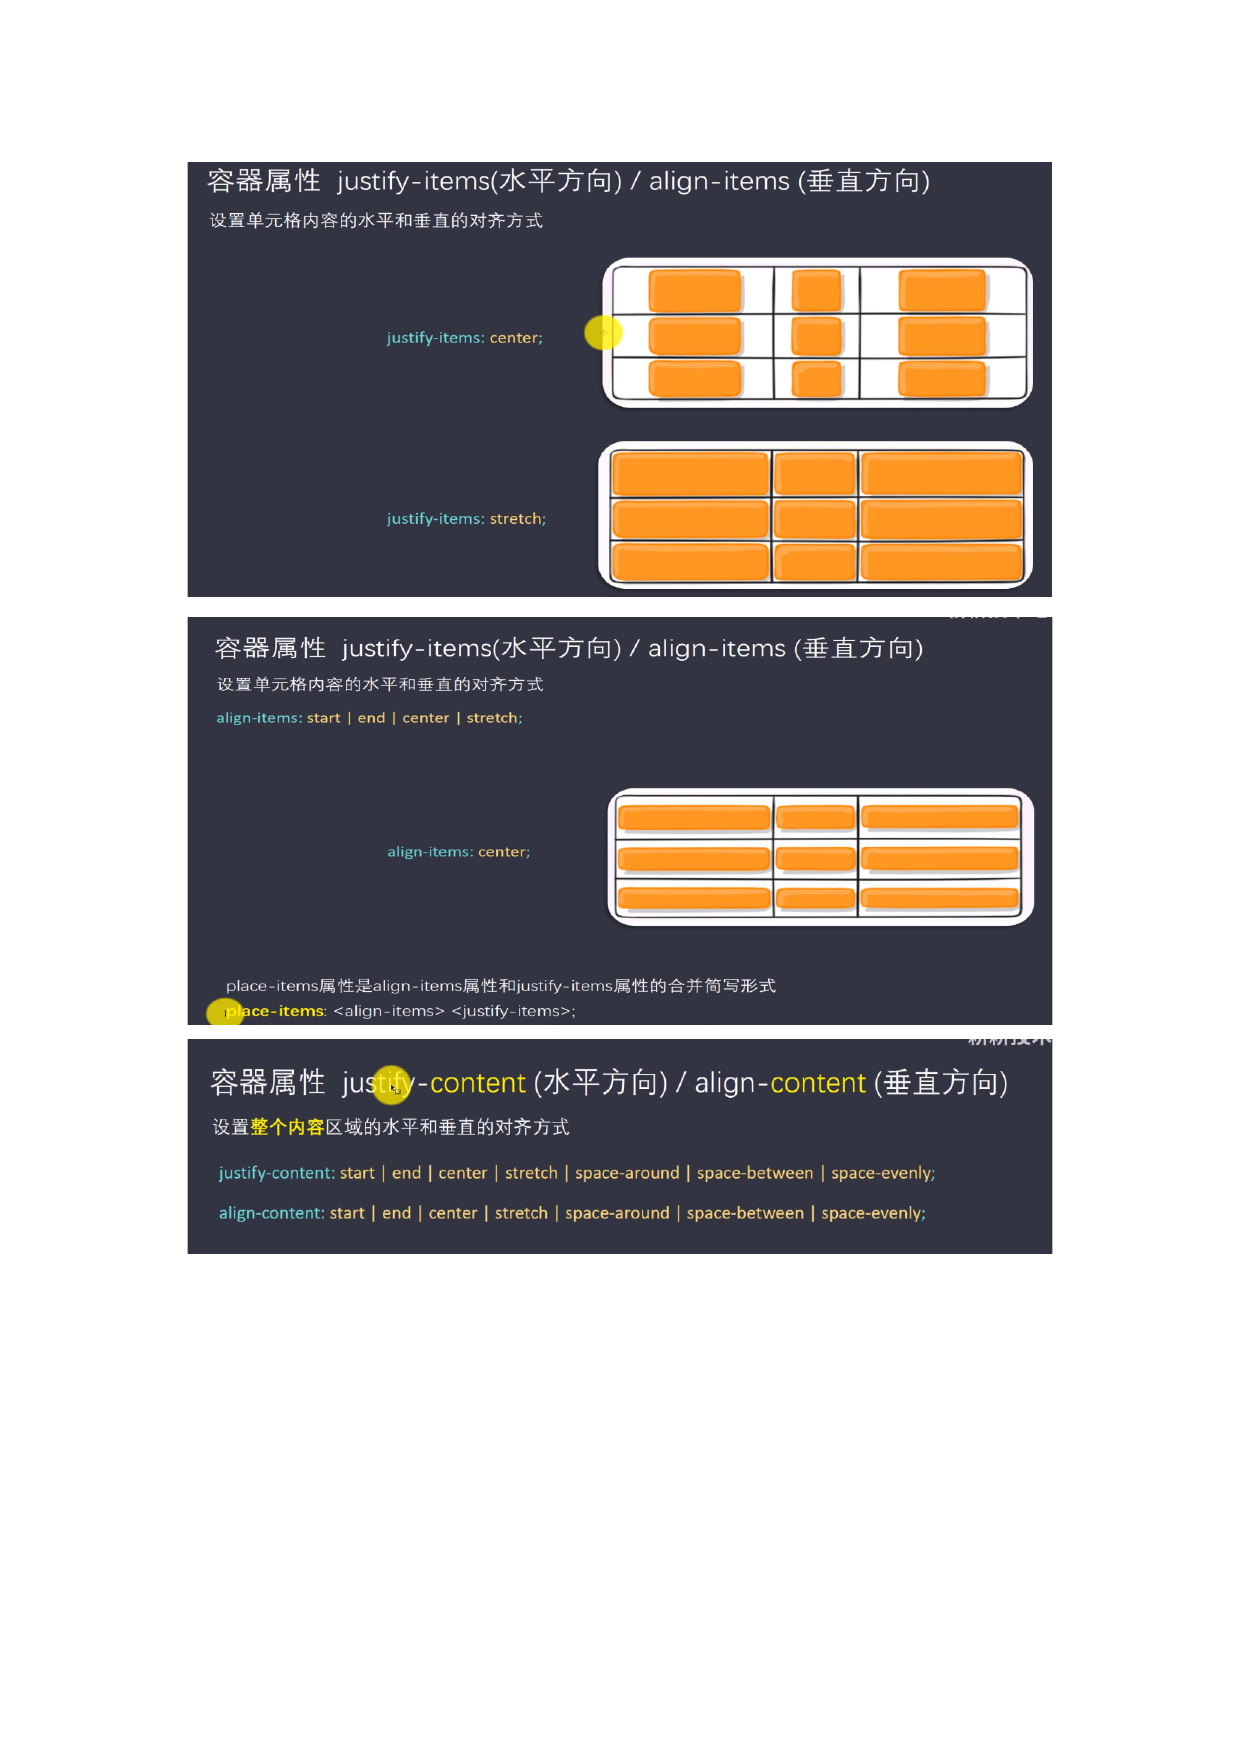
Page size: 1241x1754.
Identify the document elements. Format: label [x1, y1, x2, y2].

picture [187, 1039, 1053, 1254]
picture [187, 162, 1052, 597]
picture [187, 617, 1053, 1025]
